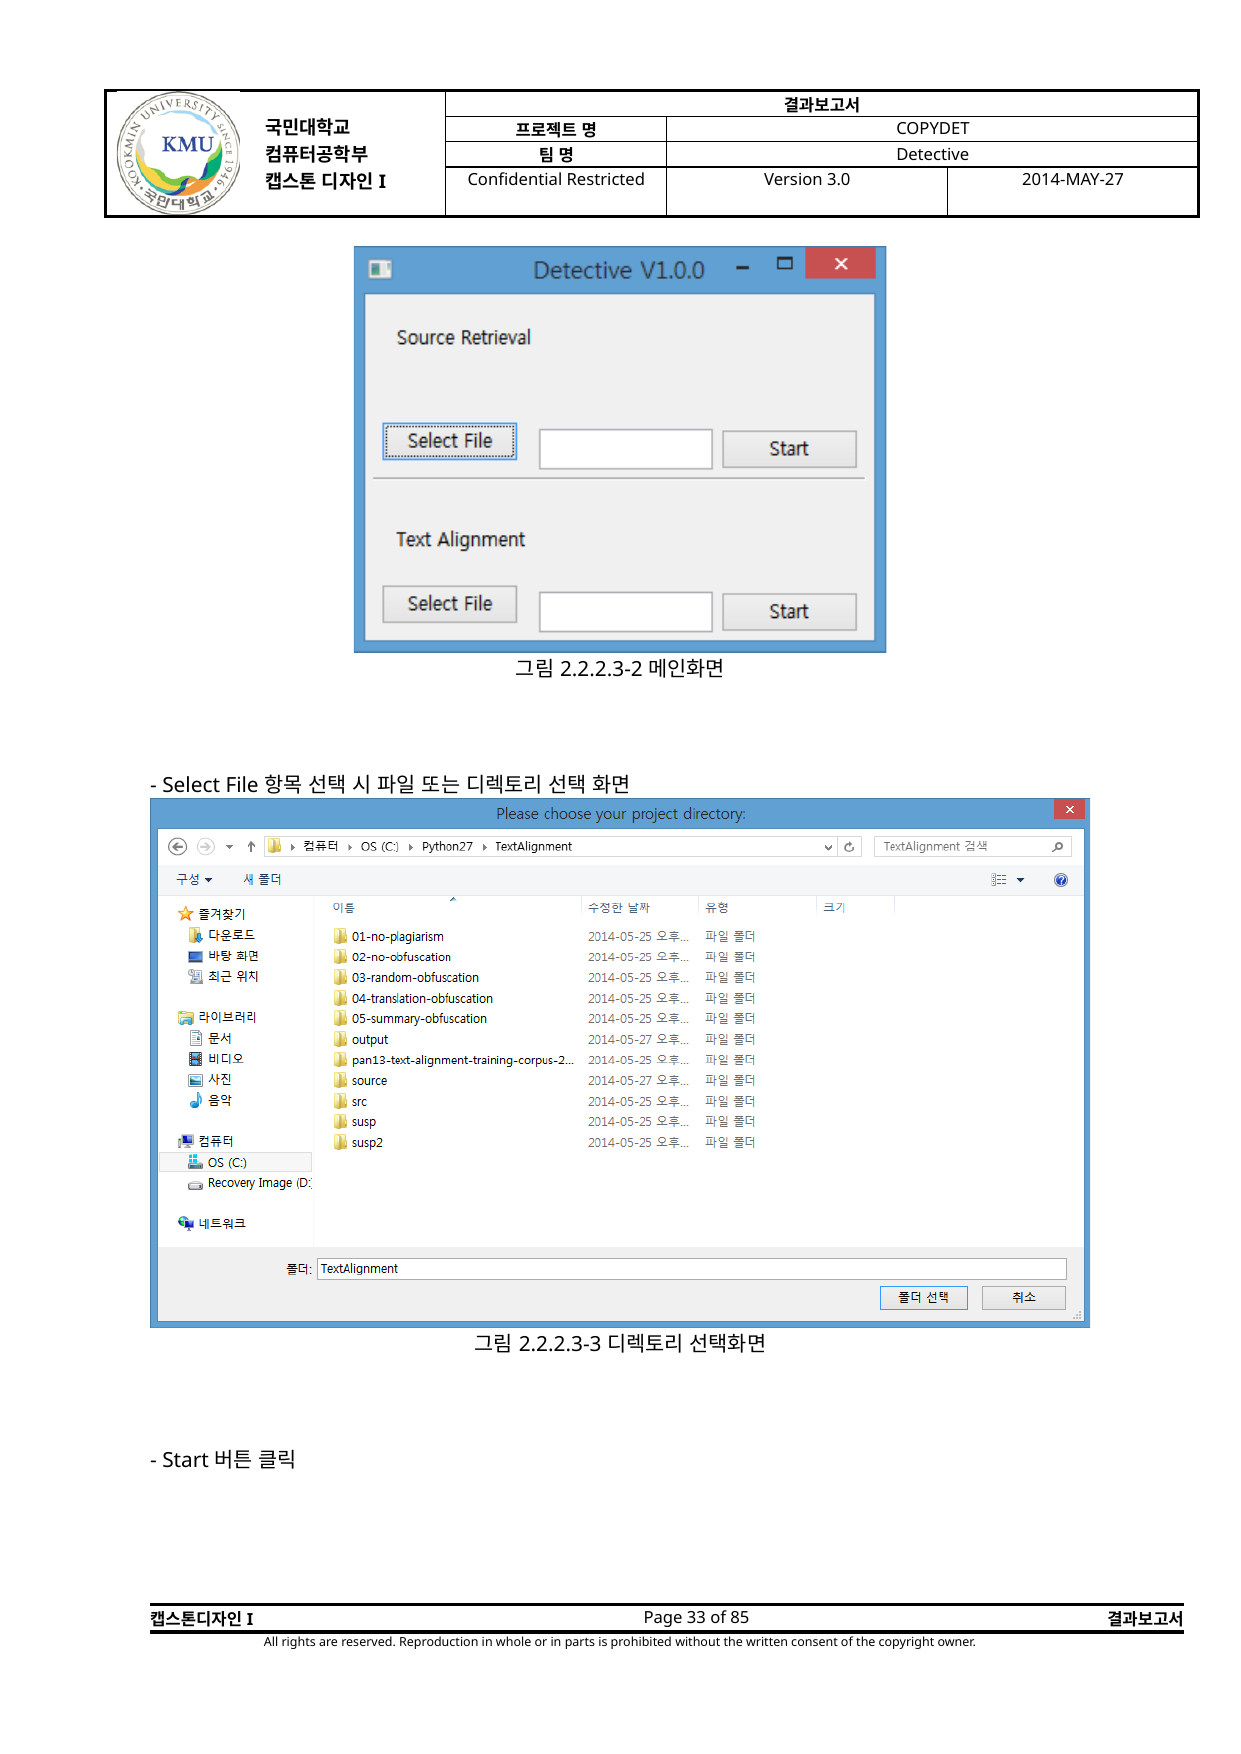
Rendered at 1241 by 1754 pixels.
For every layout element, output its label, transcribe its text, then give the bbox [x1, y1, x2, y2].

text - Start 버튼 클릭 [150, 1443, 1090, 1473]
picture [353, 246, 887, 653]
text 그림 2.2.2.3-2 메인화면 [150, 653, 1090, 683]
text - Select File 항목 선택 시 파일 또는 디렉토리 선택 화면 [150, 768, 1090, 798]
picture [150, 798, 1091, 1328]
text 그림 2.2.2.3-3 디렉토리 선택화면 [150, 1328, 1090, 1358]
picture [116, 91, 240, 215]
